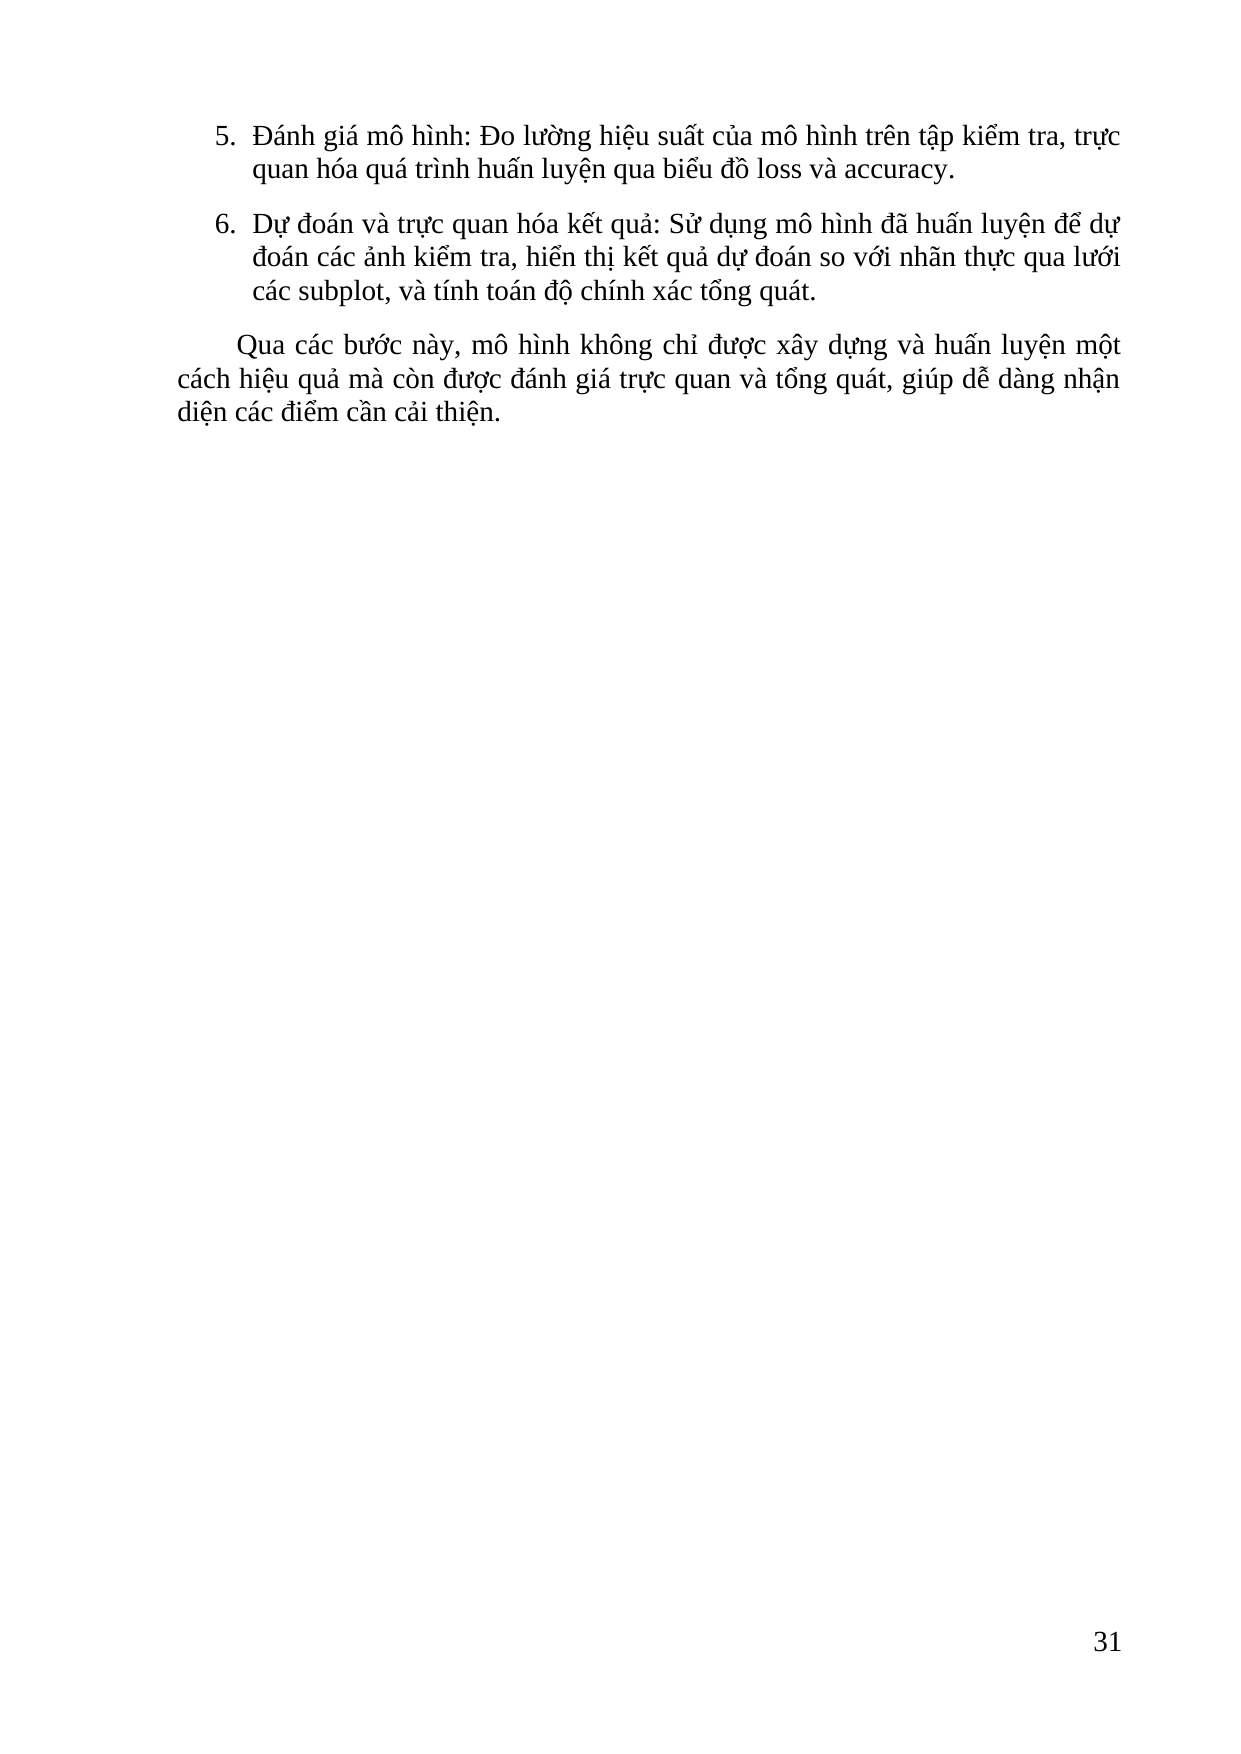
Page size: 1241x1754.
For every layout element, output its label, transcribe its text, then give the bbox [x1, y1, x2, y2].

list Đánh giá mô hình: Đo lường hiệu suất của mô hình trên tập kiểm tra, trực quan hóa quá trình huấn luyện qua biểu đồ loss và accuracy. [214, 118, 1122, 185]
text Qua các bước này, mô hình không chỉ được xây dựng và huấn luyện một cách hiệu quả mà còn được đánh giá trực quan và tổng quát, giúp dễ dàng nhận diện các điểm cần cải thiện. [177, 327, 1122, 428]
list Dự đoán và trực quan hóa kết quả: Sử dụng mô hình đã huấn luyện để dự đoán các ảnh kiểm tra, hiển thị kết quả dự đoán so với nhãn thực qua lưới các subplot, và tính toán độ chính xác tổng quát. [214, 206, 1122, 307]
